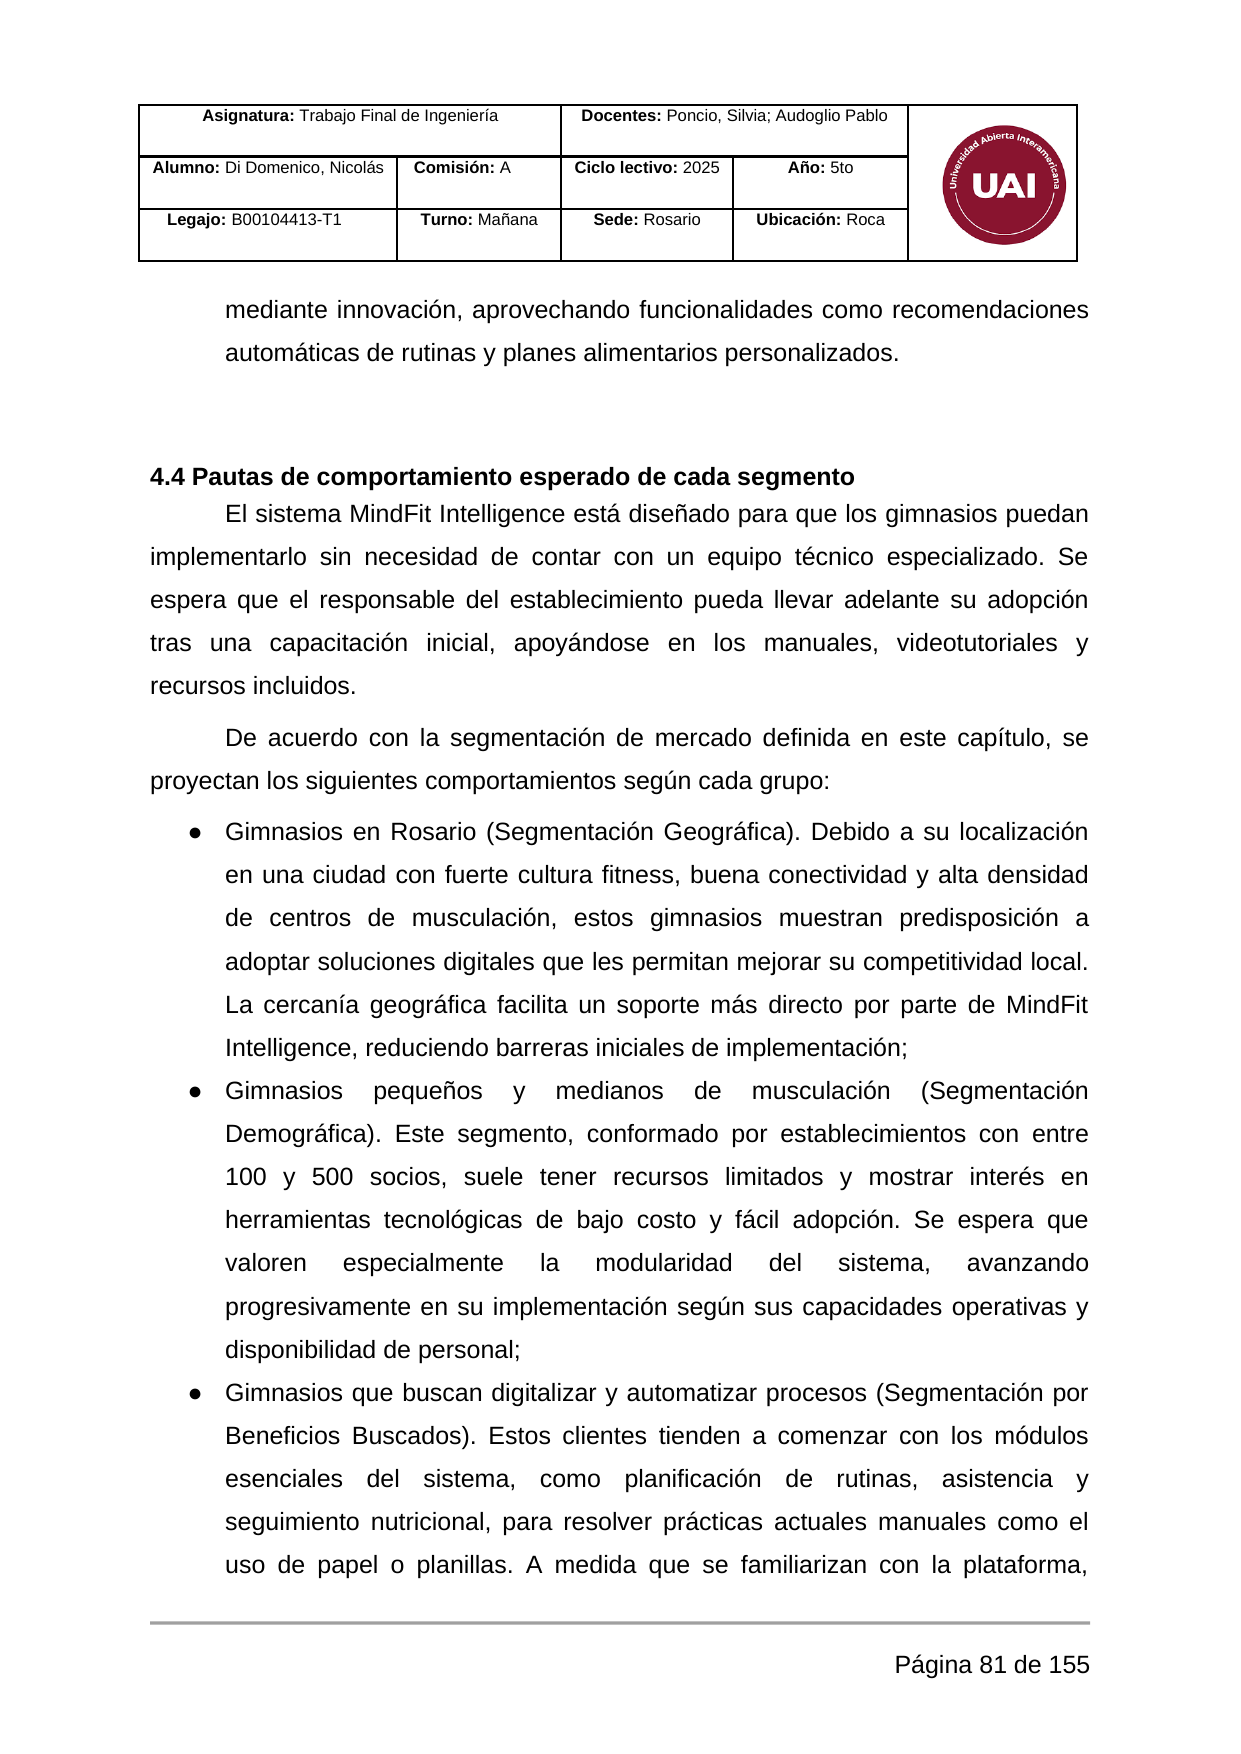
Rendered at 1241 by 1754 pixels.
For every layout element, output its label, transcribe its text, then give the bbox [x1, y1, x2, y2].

picture [939, 118, 1068, 150]
subtitle 4.4 Pautas de comportamiento esperado de cada segmento [150, 462, 1090, 490]
text De acuerdo con la segmentación de mercado definida en este capítulo, se proyectan los siguientes comportamientos según cada grupo: [150, 723, 1090, 794]
list Gimnasios pequeños y medianos de musculación (Segmentación Demográfica). Este segmento, conformado por establecimientos con entre 100 y 500 socios, suele tener recursos limitados y mostrar interés en herramientas tecnológicas de bajo costo y fácil adopción. Se espera que valoren especialmente la modularidad del sistema, avanzando progresivamente en su implementación según sus capacidades operativas y disponibilidad de personal; [187, 1076, 1090, 1363]
list Gimnasios en Rosario (Segmentación Geográfica). Debido a su localización en una ciudad con fuerte cultura fitness, buena conectividad y alta densidad de centros de musculación, estos gimnasios muestran predisposición a adoptar soluciones digitales que les permitan mejorar su competitividad local. La cercanía geográfica facilita un soporte más directo por parte de MindFit Intelligence, reduciendo barreras iniciales de implementación; [187, 817, 1090, 1062]
text El sistema MindFit Intelligence está diseñado para que los gimnasios puedan implementarlo sin necesidad de contar con un equipo técnico especializado. Se espera que el responsable del establecimiento pueda llevar adelante su adopción tras una capacitación inicial, apoyándose en los manuales, videotutoriales y recursos incluidos. [150, 499, 1090, 700]
